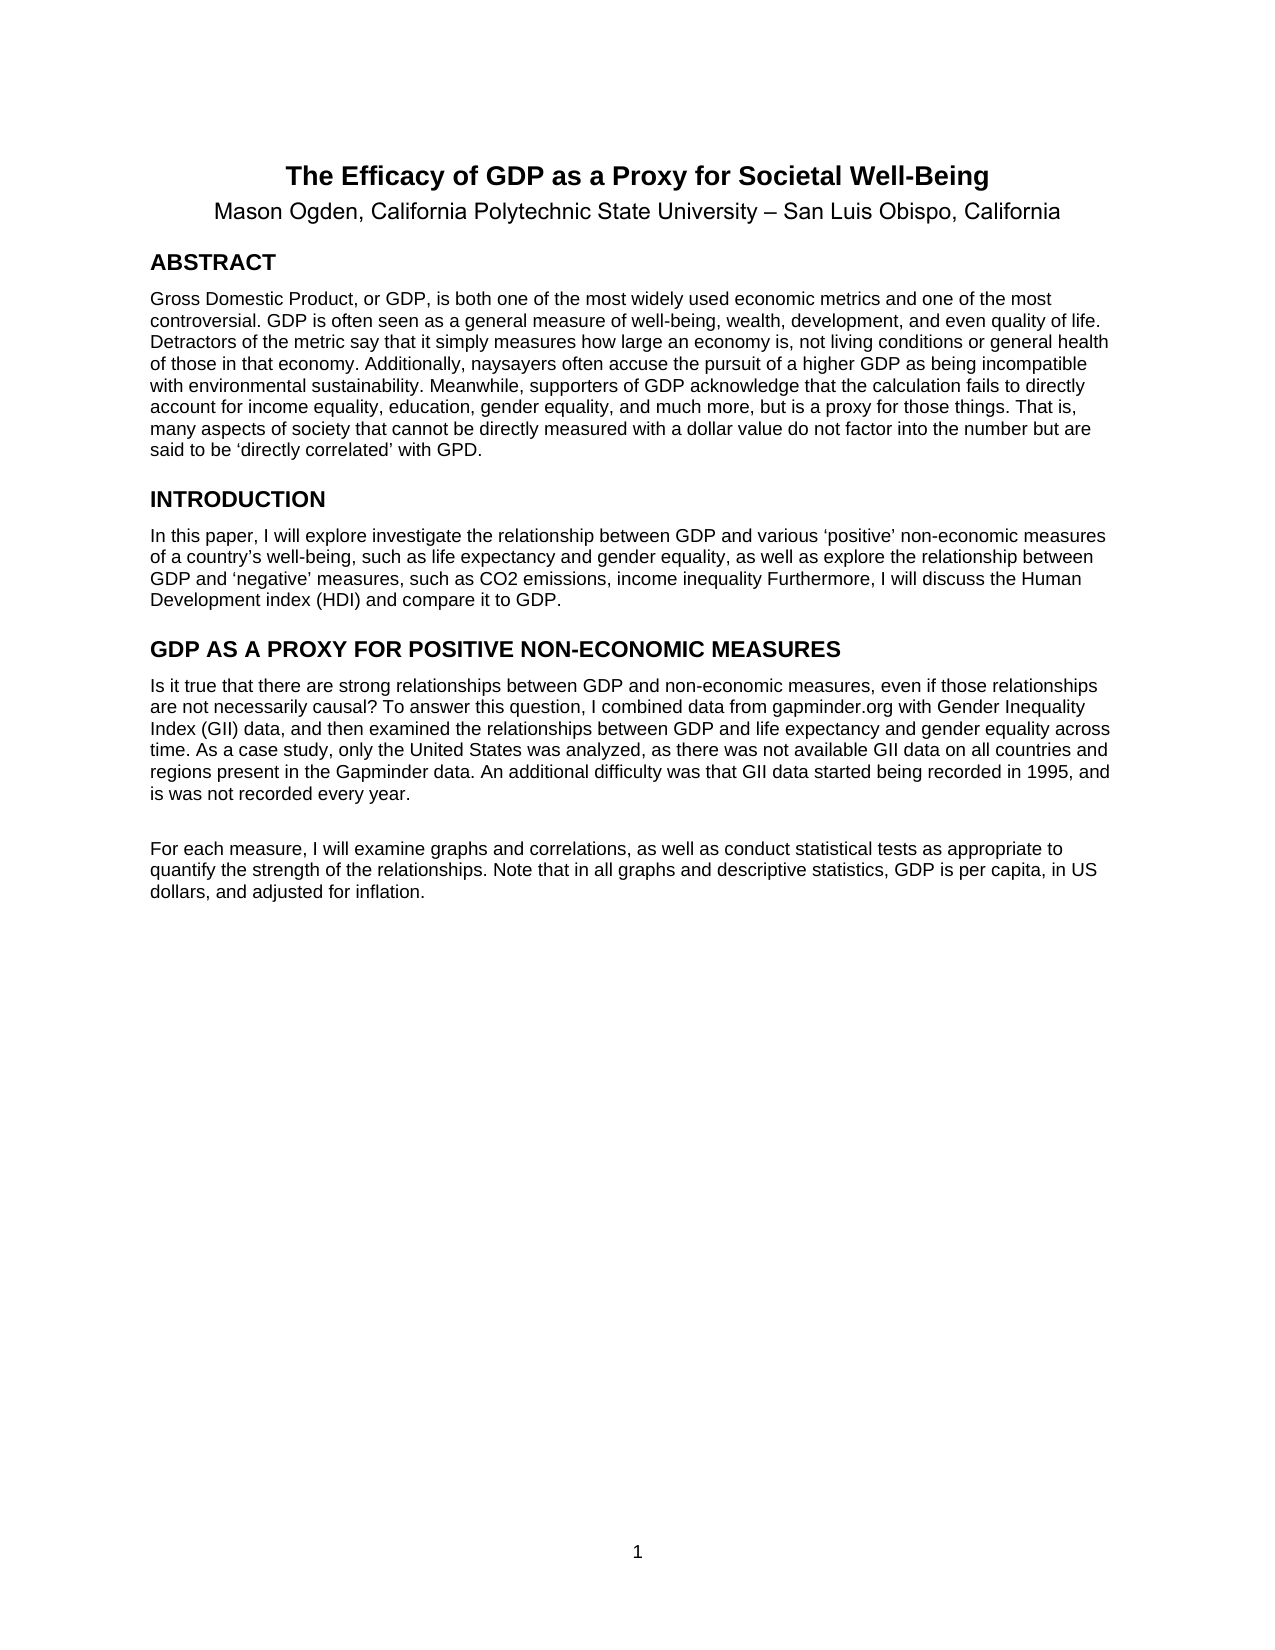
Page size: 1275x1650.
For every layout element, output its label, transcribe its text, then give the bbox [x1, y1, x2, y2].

text In this paper, I will explore investigate the relationship between GDP and various ‘positive’ non-economic measures of a country’s well-being, such as life expectancy and gender equality, as well as explore the relationship between GDP and ‘negative’ measures, such as CO2 emissions, income inequality Furthermore, I will discuss the Human Development index (HDI) and compare it to GDP. [150, 524, 1125, 611]
subtitle GDP as a PRoxy for Positive non-economic measures [150, 636, 1125, 662]
text Mason Ogden, California Polytechnic State University – San Luis Obispo, California [150, 198, 1125, 224]
title The Efficacy of GDP as a Proxy for Societal Well-Being [150, 160, 1125, 192]
text Gross Domestic Product, or GDP, is both one of the most widely used economic metrics and one of the most controversial. GDP is often seen as a general measure of well-being, wealth, development, and even quality of life. Detractors of the metric say that it simply measures how large an economy is, not living conditions or general health of those in that economy. Additionally, naysayers often accuse the pursuit of a higher GDP as being incompatible with environmental sustainability. Meanwhile, supporters of GDP acknowledge that the calculation fails to directly account for income equality, education, gender equality, and much more, but is a proxy for those things. That is, many aspects of society that cannot be directly measured with a dollar value do not factor into the number but are said to be ‘directly correlated’ with GPD. [150, 288, 1125, 461]
subtitle Introduction [150, 486, 1125, 512]
text Is it true that there are strong relationships between GDP and non-economic measures, even if those relationships are not necessarily causal? To answer this question, I combined data from gapminder.org with Gender Inequality Index (GII) data, and then examined the relationships between GDP and life expectancy and gender equality across time. As a case study, only the United States was analyzed, as there was not available GII data on all countries and regions present in the Gapminder data. An additional difficulty was that GII data started being recorded in 1995, and is was not recorded every year. [150, 674, 1125, 804]
subtitle Abstract [150, 249, 1125, 276]
text For each measure, I will examine graphs and correlations, as well as conduct statistical tests as appropriate to quantify the strength of the relationships. Note that in all graphs and descriptive statistics, GDP is per capita, in US dollars, and adjusted for inflation. [150, 838, 1125, 902]
